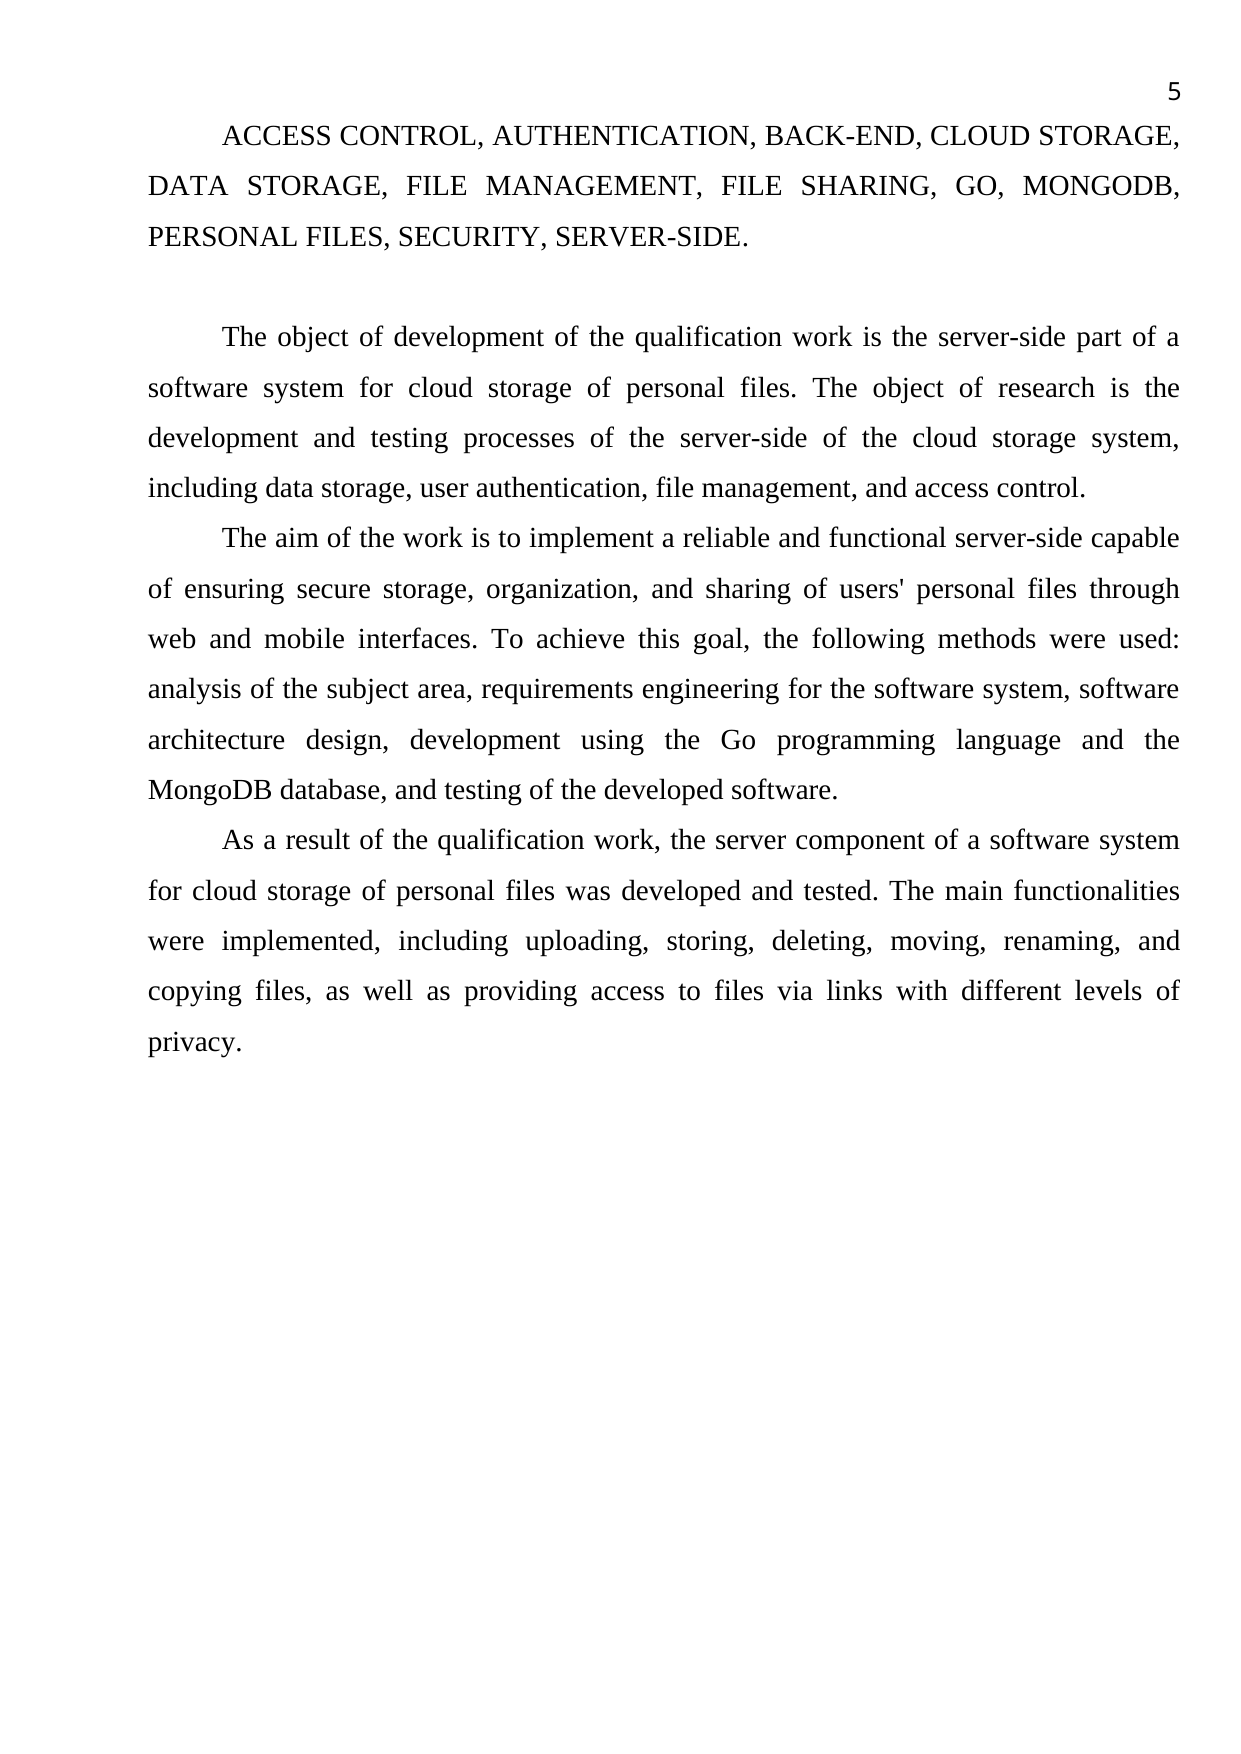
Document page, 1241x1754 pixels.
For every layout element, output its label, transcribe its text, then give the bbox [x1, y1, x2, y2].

text As a result of the qualification work, the server component of a software system for cloud storage of personal files was developed and tested. The main functionalities were implemented, including uploading, storing, deleting, moving, renaming, and copying files, as well as providing access to files via links with different levels of privacy. [148, 822, 1181, 1057]
text The object of development of the qualification work is the server-side part of a software system for cloud storage of personal files. The object of research is the development and testing processes of the server-side of the cloud storage system, including data storage, user authentication, file management, and access control. [148, 319, 1181, 504]
text The aim of the work is to implement a reliable and functional server-side capable of ensuring secure storage, organization, and sharing of users' personal files through web and mobile interfaces. To achieve this goal, the following methods were used: analysis of the subject area, requirements engineering for the software system, software architecture design, development using the Go programming language and the MongoDB database, and testing of the developed software. [148, 521, 1181, 806]
text ACCESS CONTROL, AUTHENTICATION, BACK-END, CLOUD STORAGE, DATA STORAGE, FILE MANAGEMENT, FILE SHARING, GO, MONGODB, PERSONAL FILES, SECURITY, SERVER-SIDE. [148, 118, 1181, 252]
